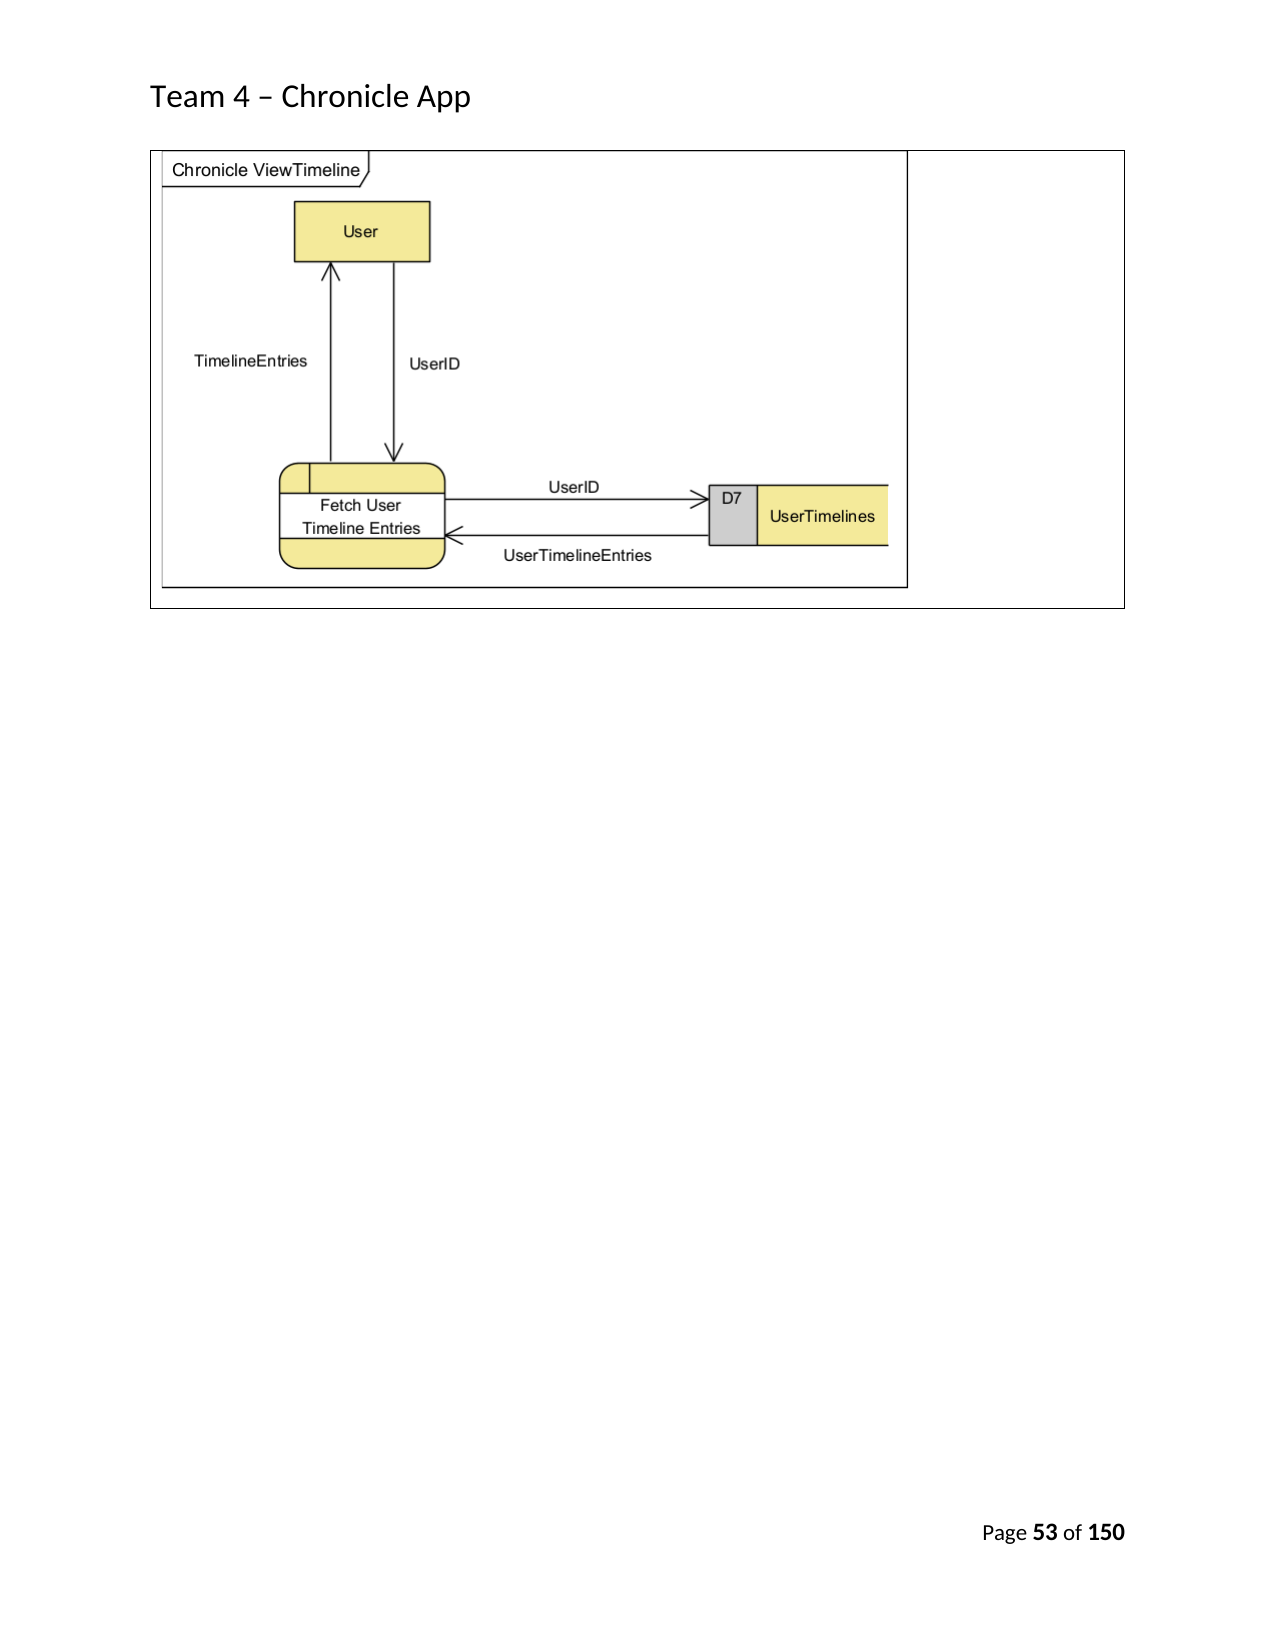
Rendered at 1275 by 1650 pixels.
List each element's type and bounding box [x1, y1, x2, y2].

table_cell [151, 151, 1124, 608]
picture [161, 151, 909, 589]
